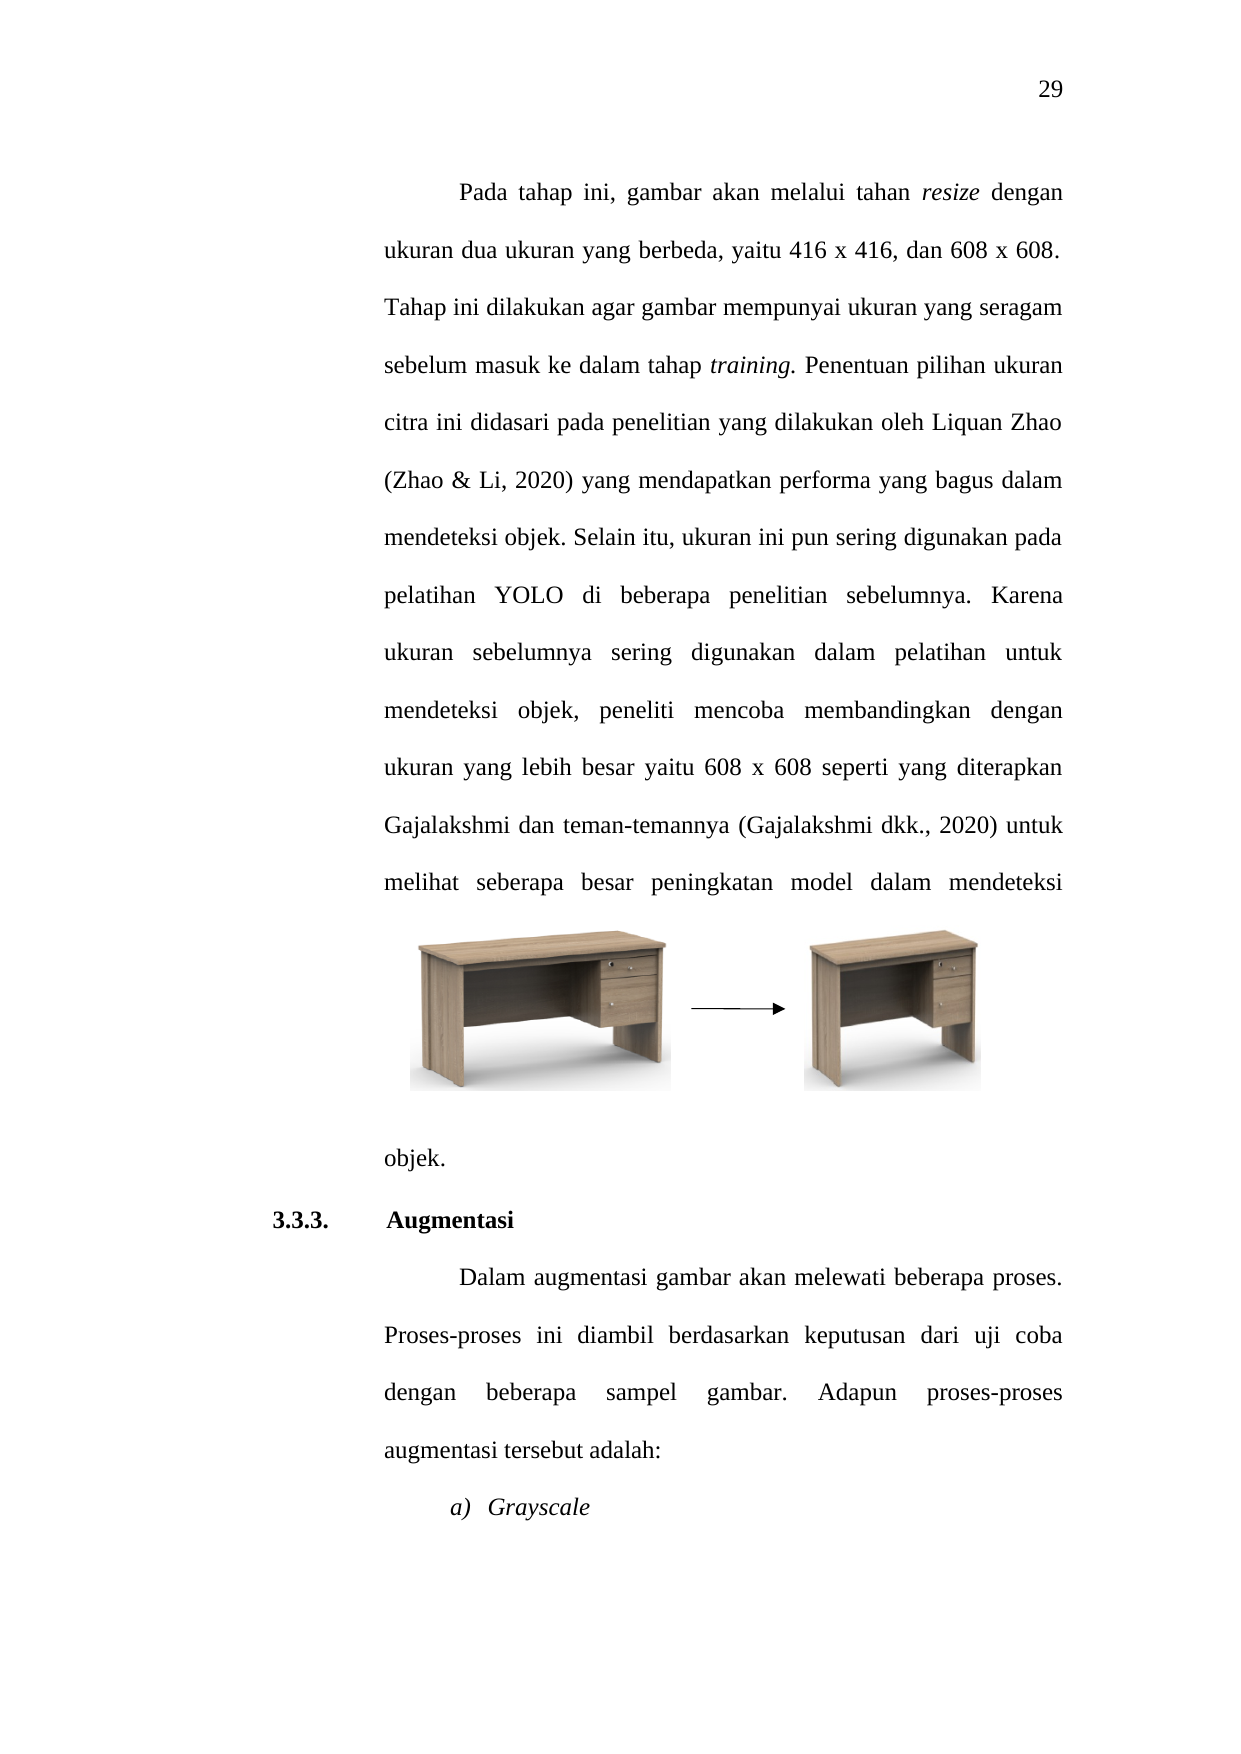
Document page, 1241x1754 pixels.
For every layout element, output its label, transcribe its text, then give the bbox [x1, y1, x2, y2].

picture [804, 914, 981, 1091]
list Grayscale [450, 1492, 1063, 1521]
subtitle Augmentasi [272, 1205, 1063, 1234]
text Dalam augmentasi gambar akan melewati beberapa proses. Proses-proses ini diambil berdasarkan keputusan dari uji coba dengan beberapa sampel gambar. Adapun proses-proses augmentasi tersebut adalah: [384, 1262, 1063, 1464]
text Pada tahap ini, gambar akan melalui tahan resize dengan ukuran dua ukuran yang berbeda, yaitu 416 x 416, dan 608 x 608. Tahap ini dilakukan agar gambar mempunyai ukuran yang seragam sebelum masuk ke dalam tahap training. Penentuan pilihan ukuran citra ini didasari pada penelitian yang dilakukan oleh Liquan Zhao yang mendapatkan performa yang bagus dalam mendeteksi objek. Selain itu, ukuran ini pun sering digunakan pada pelatihan YOLO di beberapa penelitian sebelumnya. Karena ukuran sebelumnya sering digunakan dalam pelatihan untuk mendeteksi objek, peneliti mencoba membandingkan dengan ukuran yang lebih besar yaitu 608 x 608 seperti yang diterapkan Gajalakshmi dan teman-temannya untuk melihat seberapa besar peningkatan model dalam mendeteksi objek. [384, 177, 1063, 1172]
picture [410, 914, 671, 1091]
